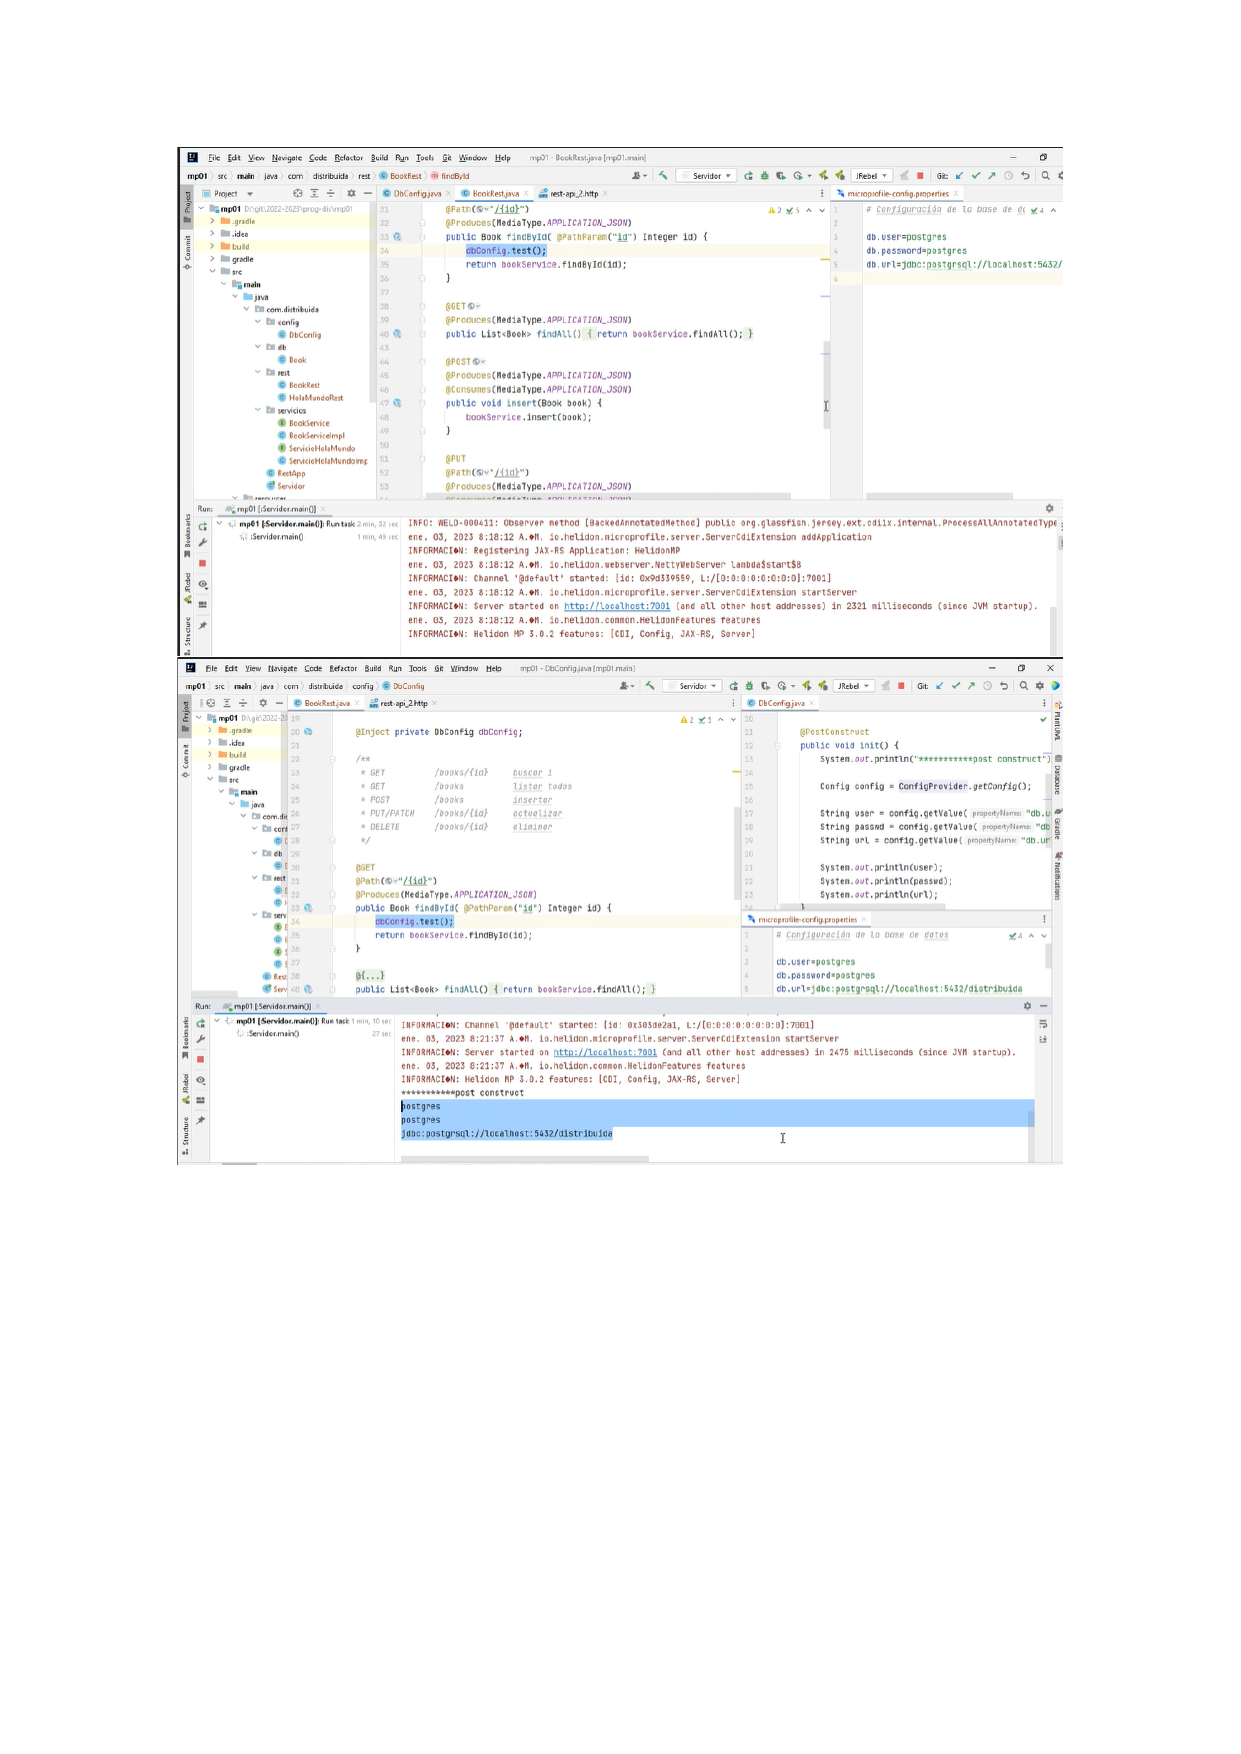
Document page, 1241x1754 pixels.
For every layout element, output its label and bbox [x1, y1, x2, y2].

picture [177, 147, 1063, 656]
picture [177, 657, 1063, 1165]
